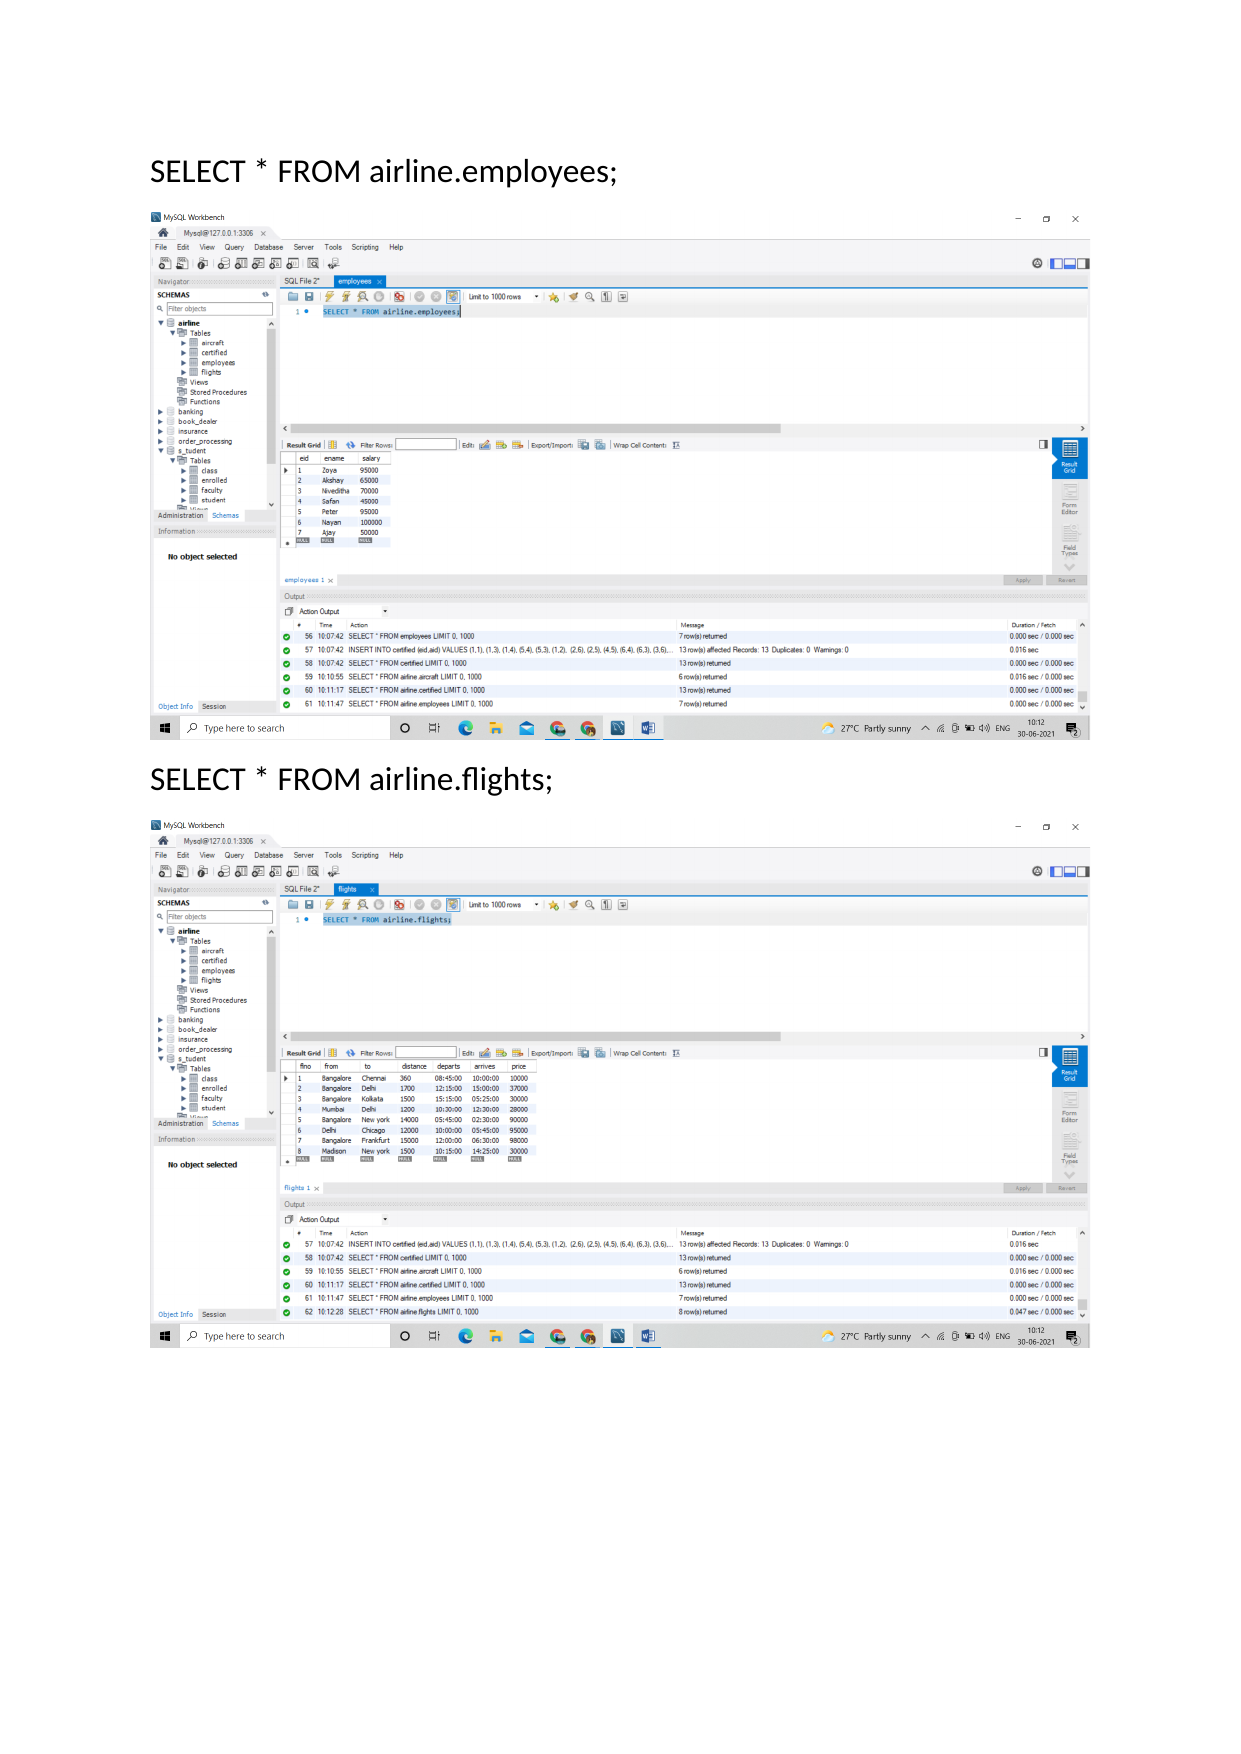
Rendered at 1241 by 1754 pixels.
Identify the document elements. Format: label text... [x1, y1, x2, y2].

picture [150, 818, 1091, 1348]
picture [150, 210, 1091, 740]
text SELECT * FROM airline.flights; [150, 758, 1090, 799]
text SELECT * FROM airline.employees; [150, 150, 1090, 191]
